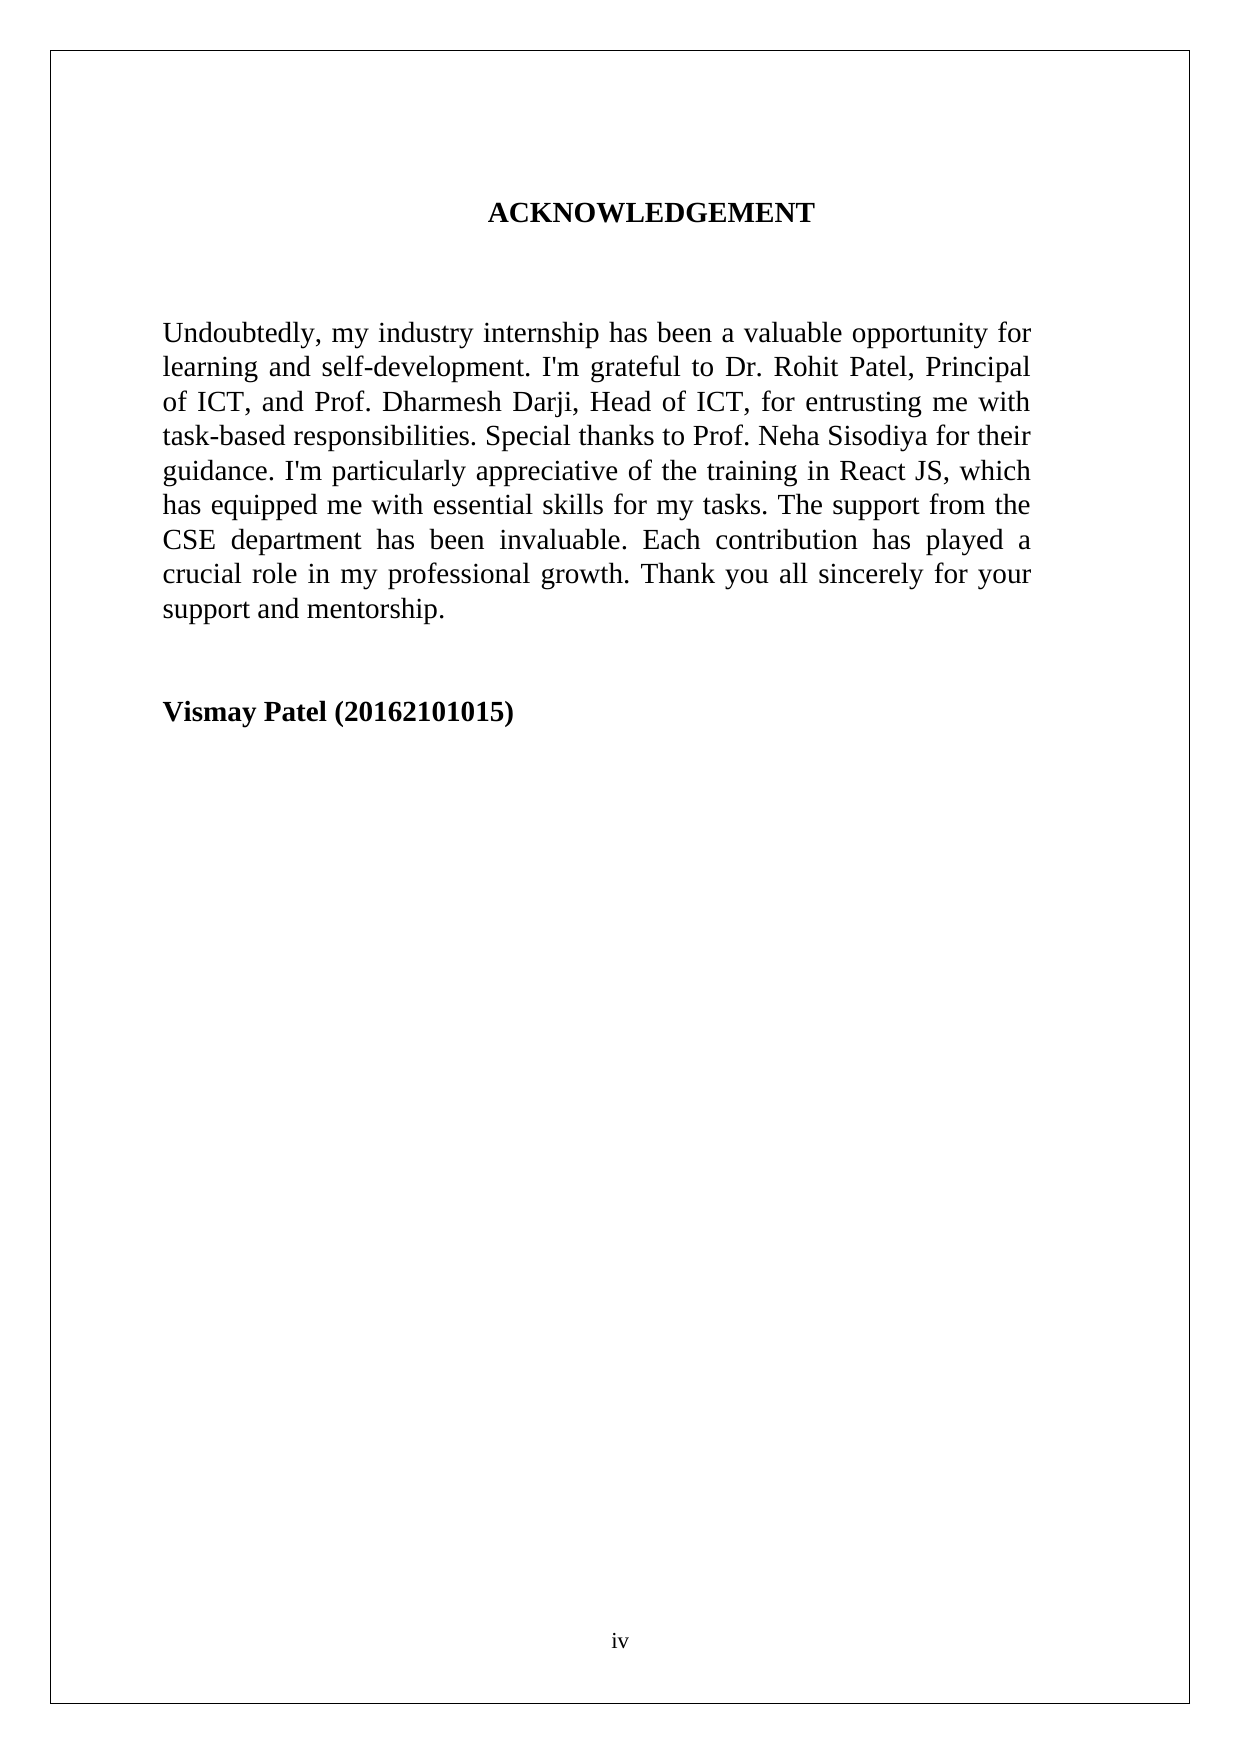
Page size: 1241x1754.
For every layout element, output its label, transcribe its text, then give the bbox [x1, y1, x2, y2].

text ACKNOWLEDGEMENT [488, 196, 1090, 229]
text Undoubtedly, my industry internship has been a valuable opportunity for learning and self-development. I'm grateful to Dr. Rohit Patel, Principal of ICT, and Prof. Dharmesh Darji, Head of ICT, for entrusting me with task-based responsibilities. Special thanks to Prof. Neha Sisodiya for their guidance. I'm particularly appreciative of the training in React JS, which has equipped me with essential skills for my tasks. The support from the CSE department has been invaluable. Each contribution has played a crucial role in my professional growth. Thank you all sincerely for your support and mentorship. [162, 315, 1032, 624]
text Vismay Patel (20162101015) [162, 694, 1032, 728]
